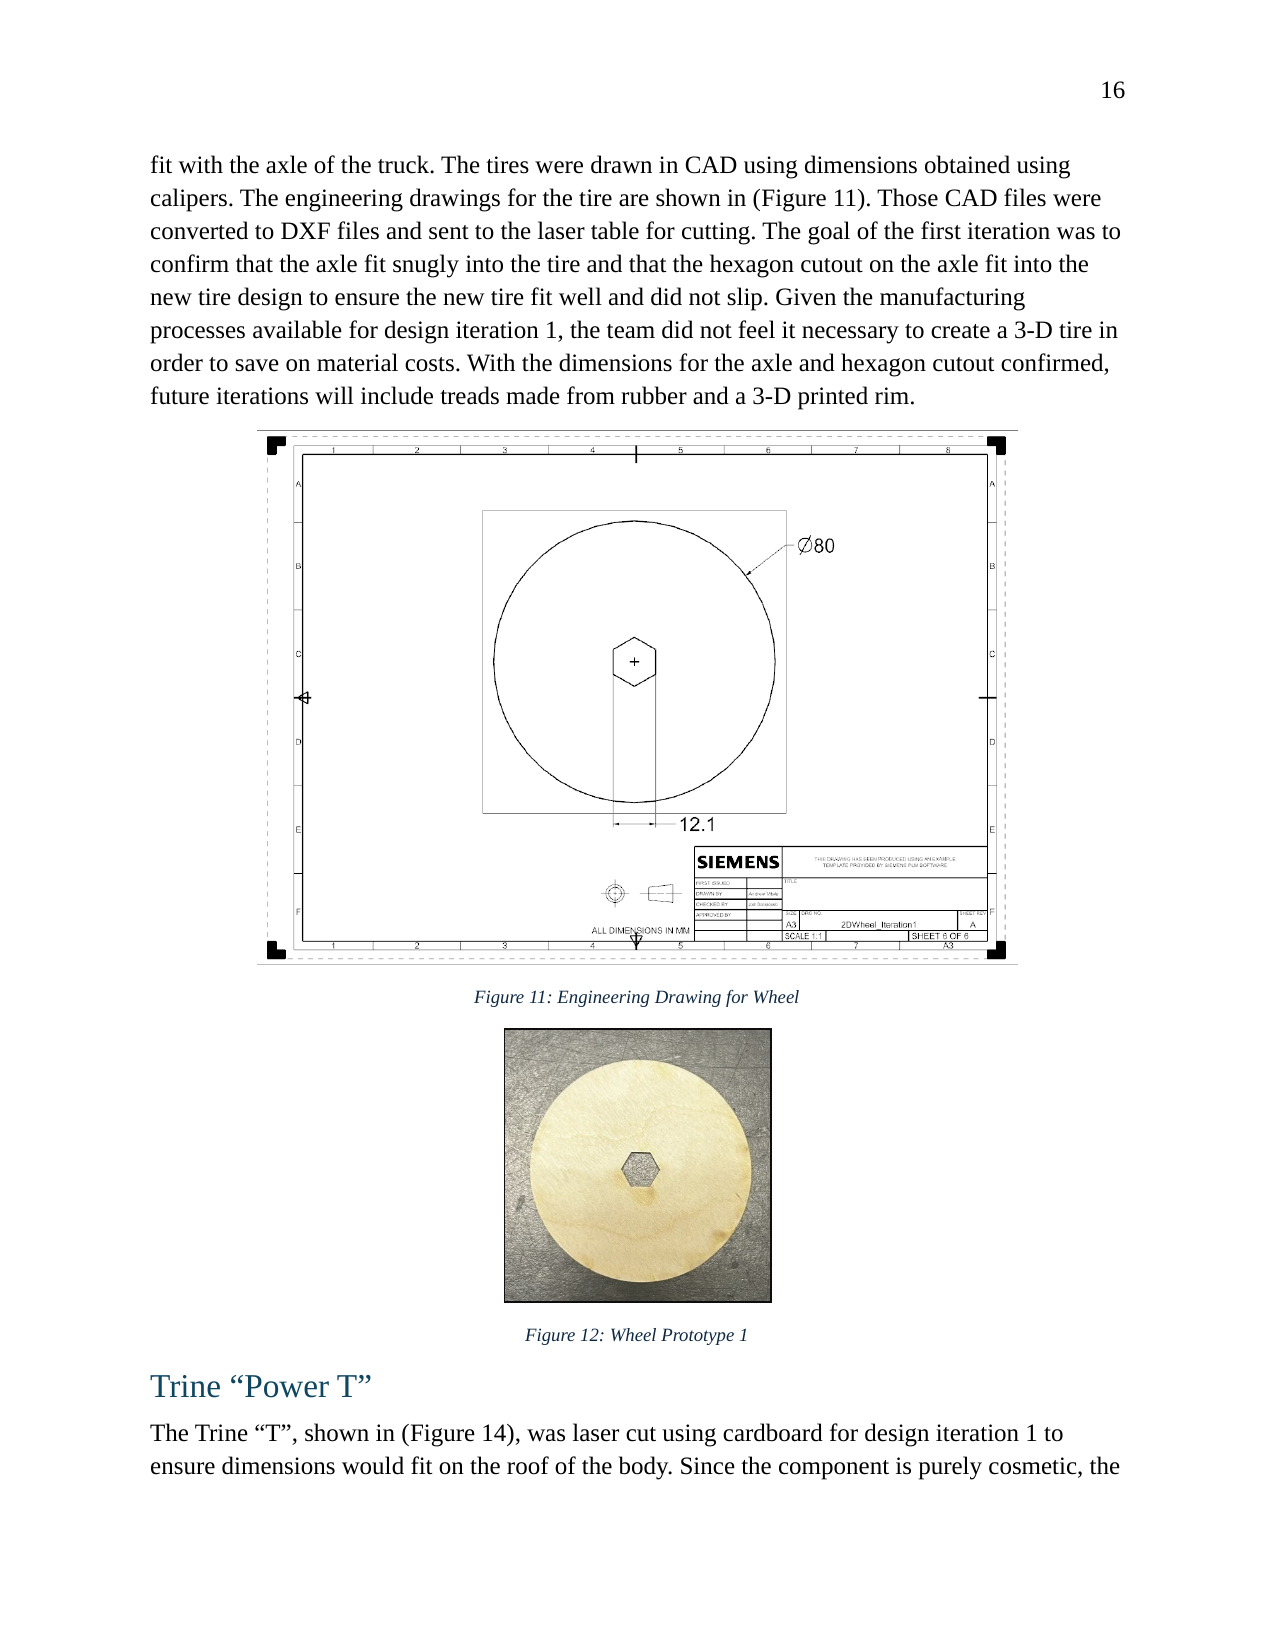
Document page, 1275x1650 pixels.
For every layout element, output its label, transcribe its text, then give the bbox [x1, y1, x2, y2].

picture [257, 430, 1019, 965]
picture [505, 1030, 770, 1301]
text Figure 11: Engineering Drawing for Wheel [150, 986, 1125, 1007]
subtitle Trine “Power T” [150, 1366, 1125, 1404]
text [150, 150, 1125, 410]
text Figure 12: Wheel Prototype 1 [150, 1324, 1125, 1345]
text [150, 1418, 1125, 1480]
